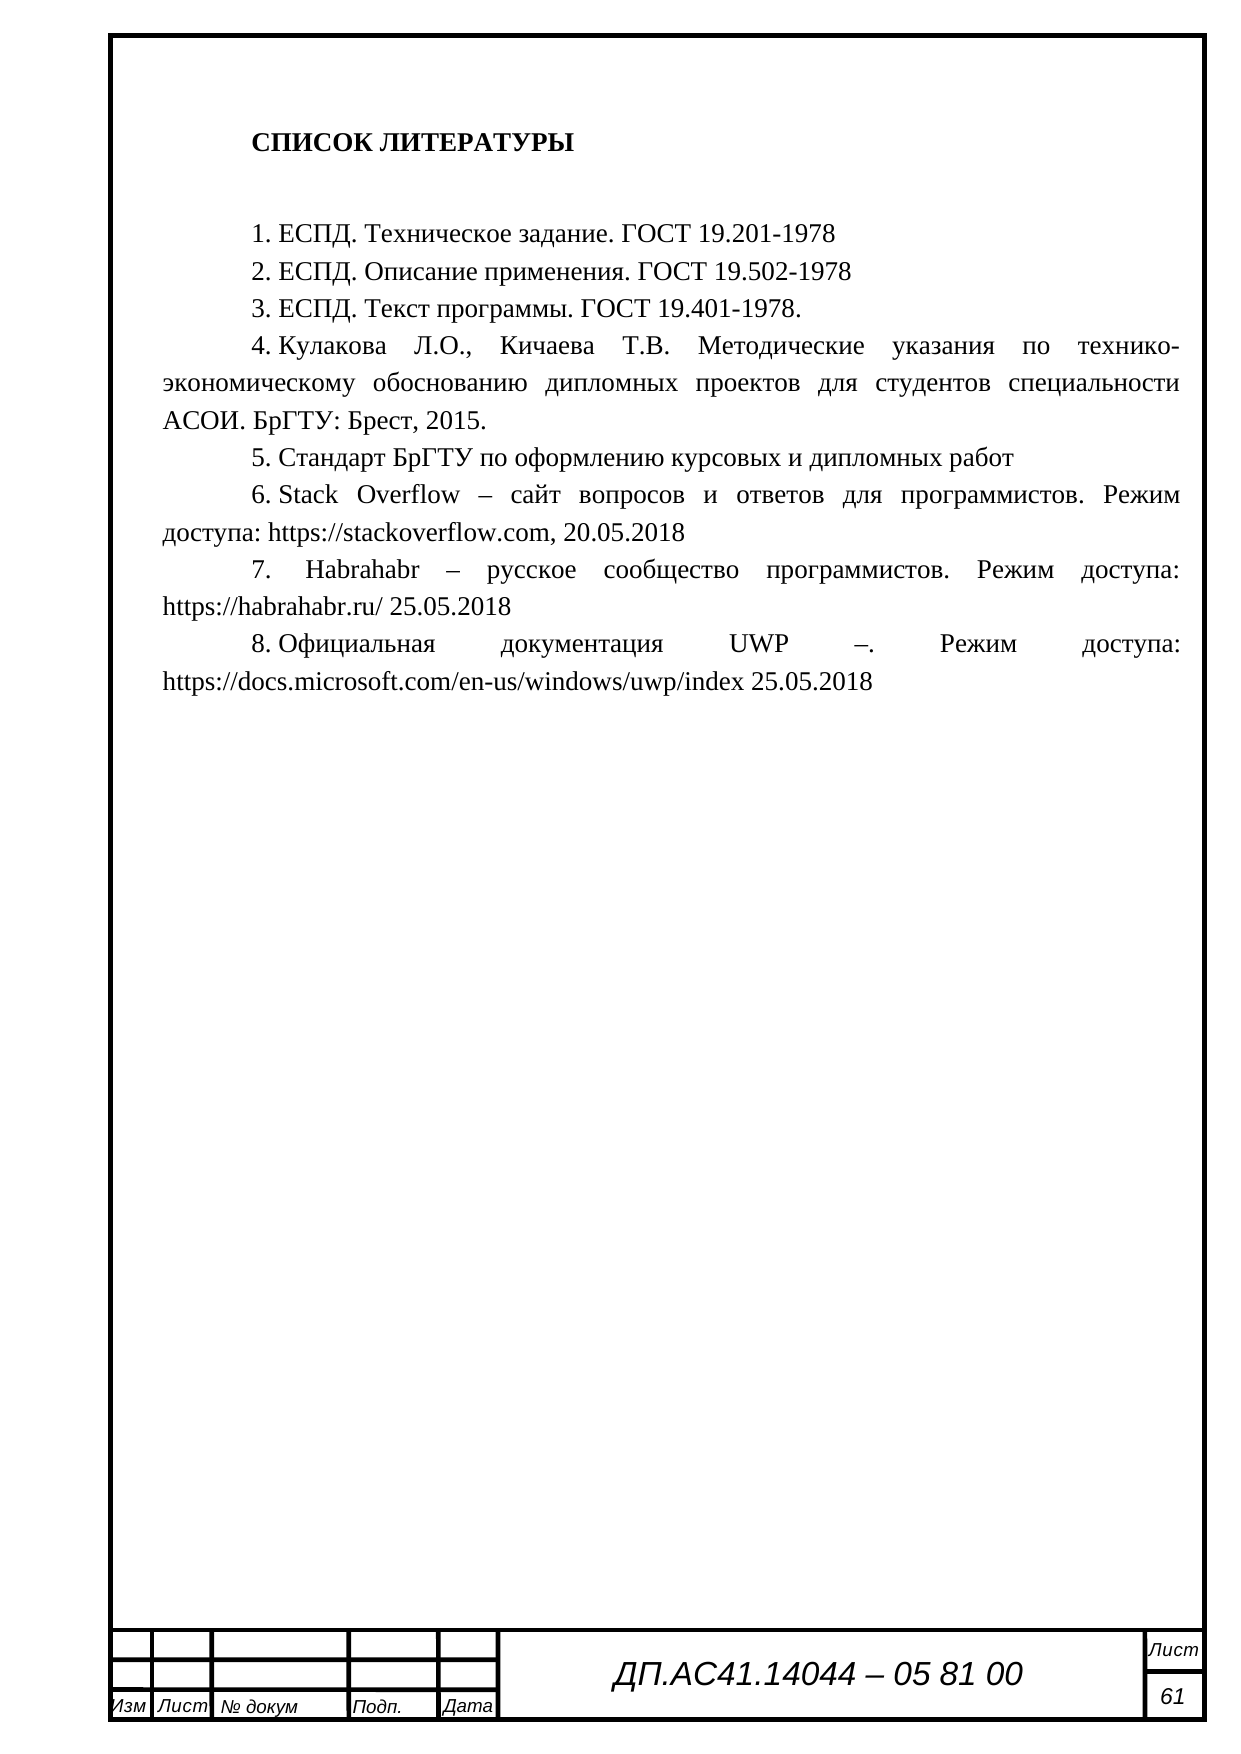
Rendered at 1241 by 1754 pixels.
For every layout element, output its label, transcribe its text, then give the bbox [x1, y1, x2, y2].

text Stack Overflow – сайт вопросов и ответов для программистов. Режим доступа: https://stackoverflow.com, 20.05.2018 [162, 478, 1181, 547]
text ЕСПД. Текст программы. ГОСТ 19.401-1978. [162, 292, 1181, 323]
text Кулакова Л.О., Кичаева Т.В. Методические указания по технико-экономическому обоснованию дипломных проектов для студентов специальности АСОИ. БрГТУ: Брест, 2015. [162, 329, 1181, 435]
text ЕСПД. Описание применения. ГОСТ 19.502-1978 [162, 255, 1181, 286]
text Официальная документация UWP –. Режим доступа: https://docs.microsoft.com/en-us/windows/uwp/index 25.05.2018 [162, 628, 1181, 696]
text Habrahabr – русское сообщество программистов. Режим доступа: https://habrahabr.ru/ 25.05.2018 [162, 553, 1181, 621]
text Список Литературы [162, 126, 1152, 157]
text Стандарт БрГТУ по оформлению курсовых и дипломных работ [162, 441, 1181, 472]
text ЕСПД. Техническое задание. ГОСТ 19.201-1978 [162, 217, 1181, 248]
